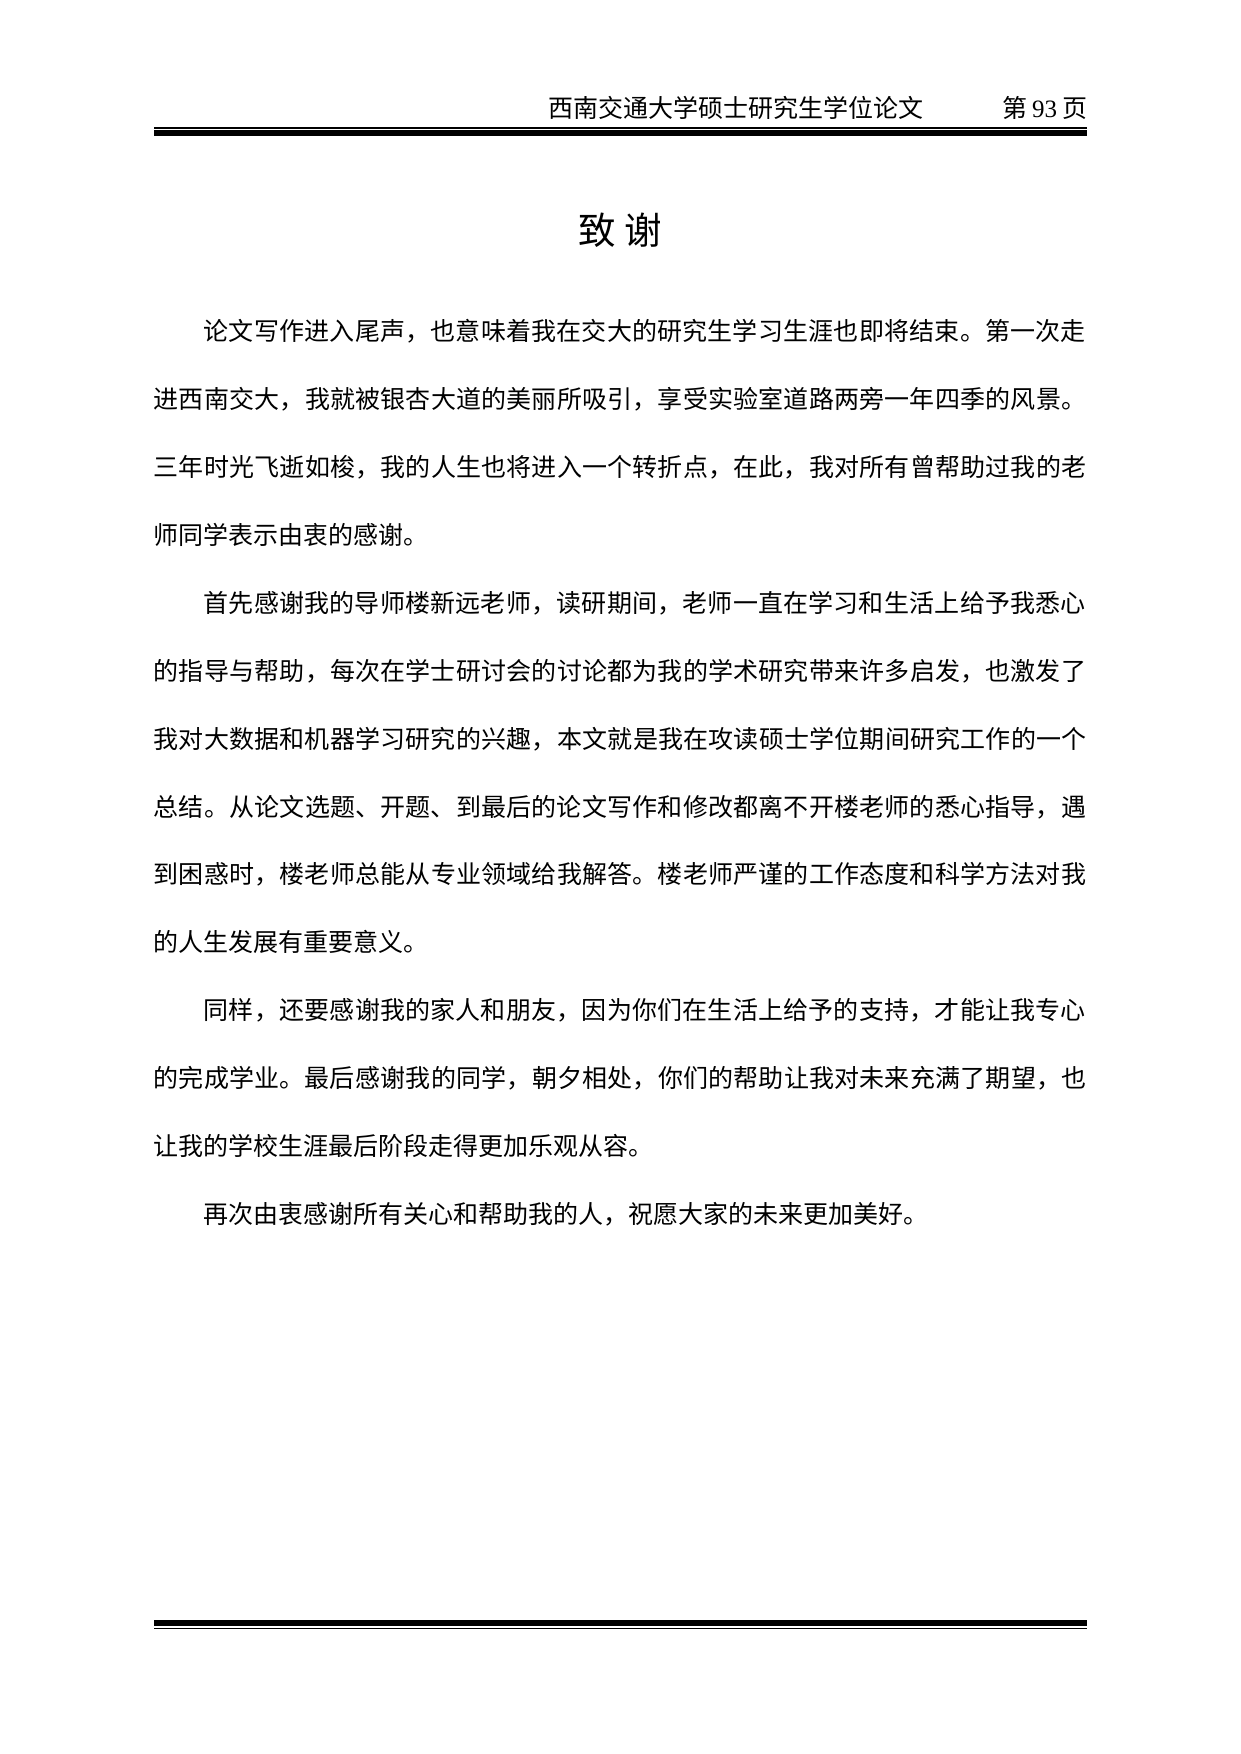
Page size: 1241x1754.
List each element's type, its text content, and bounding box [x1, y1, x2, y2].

text 首先感谢我的导师楼新远老师，读研期间，老师一直在学习和生活上给予我悉心的指导与帮助，每次在学士研讨会的讨论都为我的学术研究带来许多启发，也激发了我对大数据和机器学习研究的兴趣，本文就是我在攻读硕士学位期间研究工作的一个总结。从论文选题、开题、到最后的论文写作和修改都离不开楼老师的悉心指导，遇到困惑时，楼老师总能从专业领域给我解答。楼老师严谨的工作态度和科学方法对我的人生发展有重要意义。 [153, 567, 1087, 975]
text 论文写作进入尾声，也意味着我在交大的研究生学习生涯也即将结束。第一次走进西南交大，我就被银杏大道的美丽所吸引，享受实验室道路两旁一年四季的风景。三年时光飞逝如梭，我的人生也将进入一个转折点，在此，我对所有曾帮助过我的老师同学表示由衷的感谢。 [153, 296, 1087, 567]
text 再次由衷感谢所有关心和帮助我的人，祝愿大家的未来更加美好。 [153, 1179, 1087, 1247]
text 同样，还要感谢我的家人和朋友，因为你们在生活上给予的支持，才能让我专心的完成学业。最后感谢我的同学，朝夕相处，你们的帮助让我对未来充满了期望，也让我的学校生涯最后阶段走得更加乐观从容。 [153, 975, 1087, 1179]
subtitle 致 谢 [153, 194, 1087, 262]
